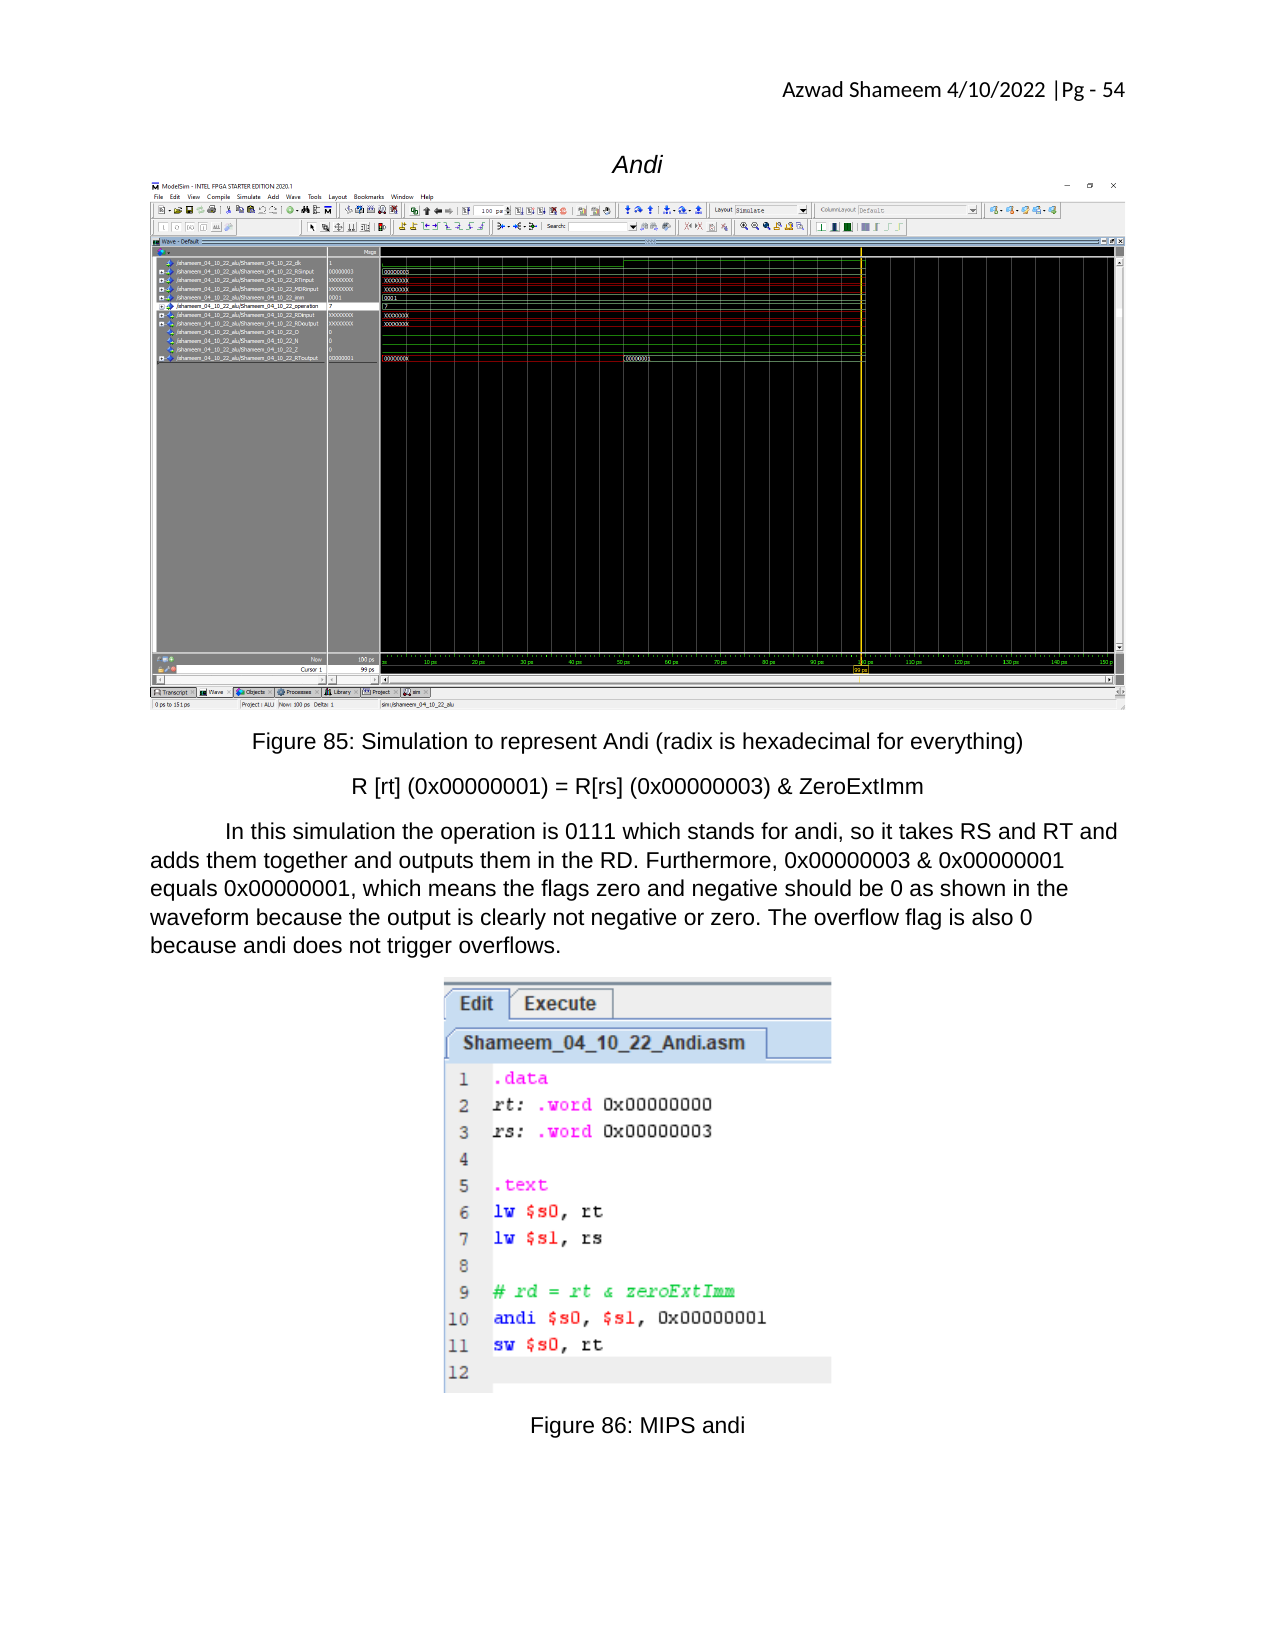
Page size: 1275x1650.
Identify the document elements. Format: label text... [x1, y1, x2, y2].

picture [443, 977, 832, 1393]
text Figure 85: Simulation to represent Andi (radix is hexadecimal for everything) [150, 728, 1125, 754]
text R [rt] (0x00000001) = R[rs] (0x00000003) & ZeroExtImm [150, 773, 1125, 799]
subtitle Andi [150, 150, 1125, 179]
picture [150, 181, 1125, 710]
text Figure 86: MIPS andi [150, 1412, 1125, 1438]
text In this simulation the operation is 0111 which stands for andi, so it takes RS and RT and adds them together and outputs them in the RD. Furthermore, 0x00000003 & 0x00000001 equals 0x00000001, which means the flags zero and negative should be 0 as shown in the waveform because the output is clearly not negative or zero. The overflow flag is also 0 because andi does not trigger overflows. [150, 818, 1125, 958]
